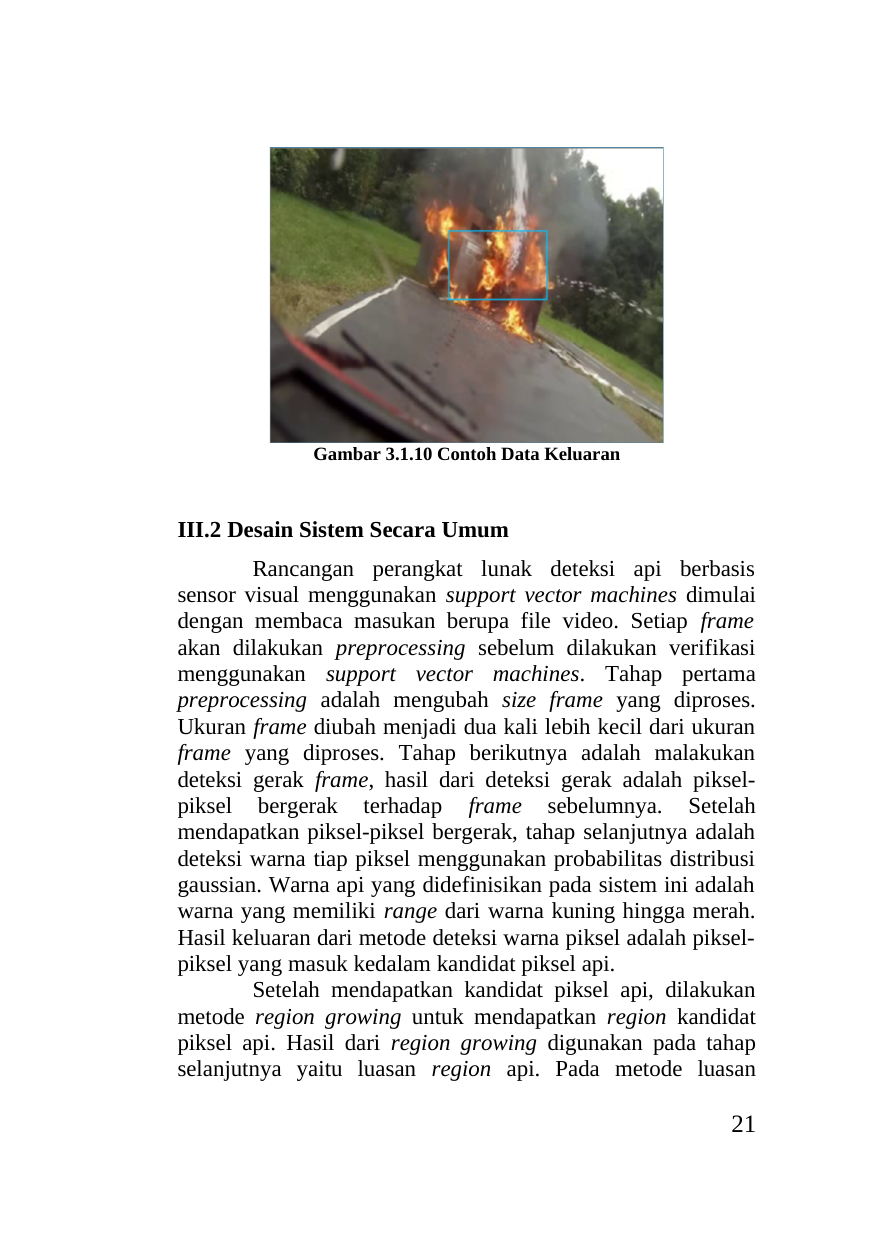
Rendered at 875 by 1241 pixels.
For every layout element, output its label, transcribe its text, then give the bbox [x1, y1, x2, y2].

subtitle Desain Sistem Secara Umum [177, 516, 756, 542]
picture [269, 147, 664, 443]
text Rancangan perangkat lunak deteksi api berbasis sensor visual menggunakan support vector machines dimulai dengan membaca masukan berupa file video. Setiap frame akan dilakukan preprocessing sebelum dilakukan verifikasi menggunakan support vector machines. Tahap pertama preprocessing adalah mengubah size frame yang diproses. Ukuran frame diubah menjadi dua kali lebih kecil dari ukuran frame yang diproses. Tahap berikutnya adalah malakukan deteksi gerak frame, hasil dari deteksi gerak adalah piksel-piksel bergerak terhadap frame sebelumnya. Setelah mendapatkan piksel-piksel bergerak, tahap selanjutnya adalah deteksi warna tiap piksel menggunakan probabilitas distribusi gaussian. Warna api yang didefinisikan pada sistem ini adalah warna yang memiliki range dari warna kuning hingga merah. Hasil keluaran dari metode deteksi warna piksel adalah piksel-piksel yang masuk kedalam kandidat piksel api. [177, 555, 756, 976]
